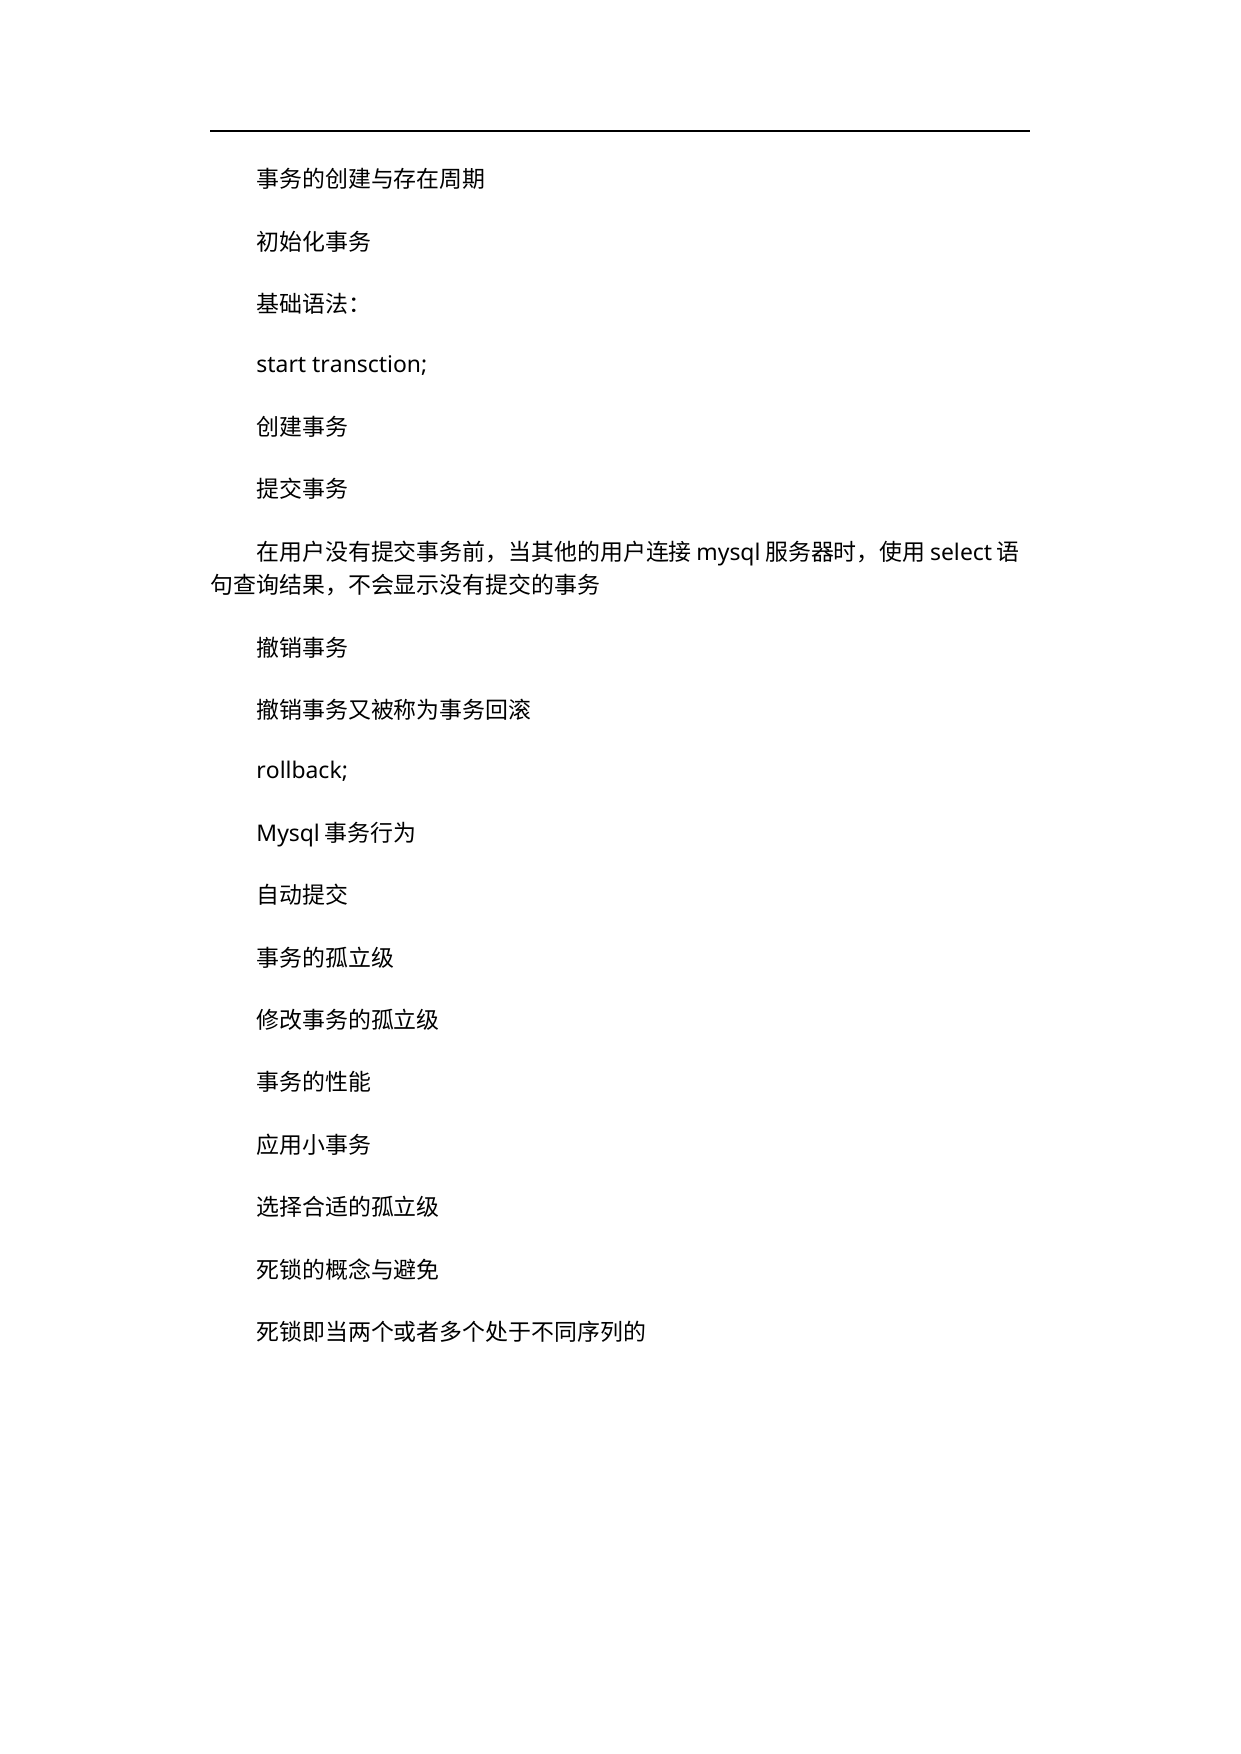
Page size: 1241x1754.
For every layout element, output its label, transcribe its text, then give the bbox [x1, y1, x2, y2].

list 选择合适的孤立级 [210, 1189, 1030, 1222]
list 事务的孤立级 [210, 939, 1030, 973]
list rollback; [210, 754, 1030, 785]
list 基础语法： [210, 286, 1030, 319]
list start transction; [210, 348, 1030, 380]
list 事务的创建与存在周期 [210, 161, 1030, 194]
list 撤销事务 [210, 629, 1030, 663]
list 提交事务 [210, 471, 1030, 504]
list 创建事务 [210, 409, 1030, 442]
list 撤销事务又被称为事务回滚 [210, 692, 1030, 725]
list 死锁即当两个或者多个处于不同序列的 [210, 1314, 1030, 1347]
list 事务的性能 [210, 1064, 1030, 1097]
list 初始化事务 [210, 224, 1030, 257]
list 死锁的概念与避免 [210, 1251, 1030, 1285]
list 应用小事务 [210, 1127, 1030, 1160]
list 修改事务的孤立级 [210, 1002, 1030, 1035]
list 自动提交 [210, 877, 1030, 910]
list Mysql事务行为 [210, 814, 1030, 848]
list 在用户没有提交事务前，当其他的用户连接mysql服务器时，使用select语句查询结果，不会显示没有提交的事务 [210, 534, 1030, 600]
